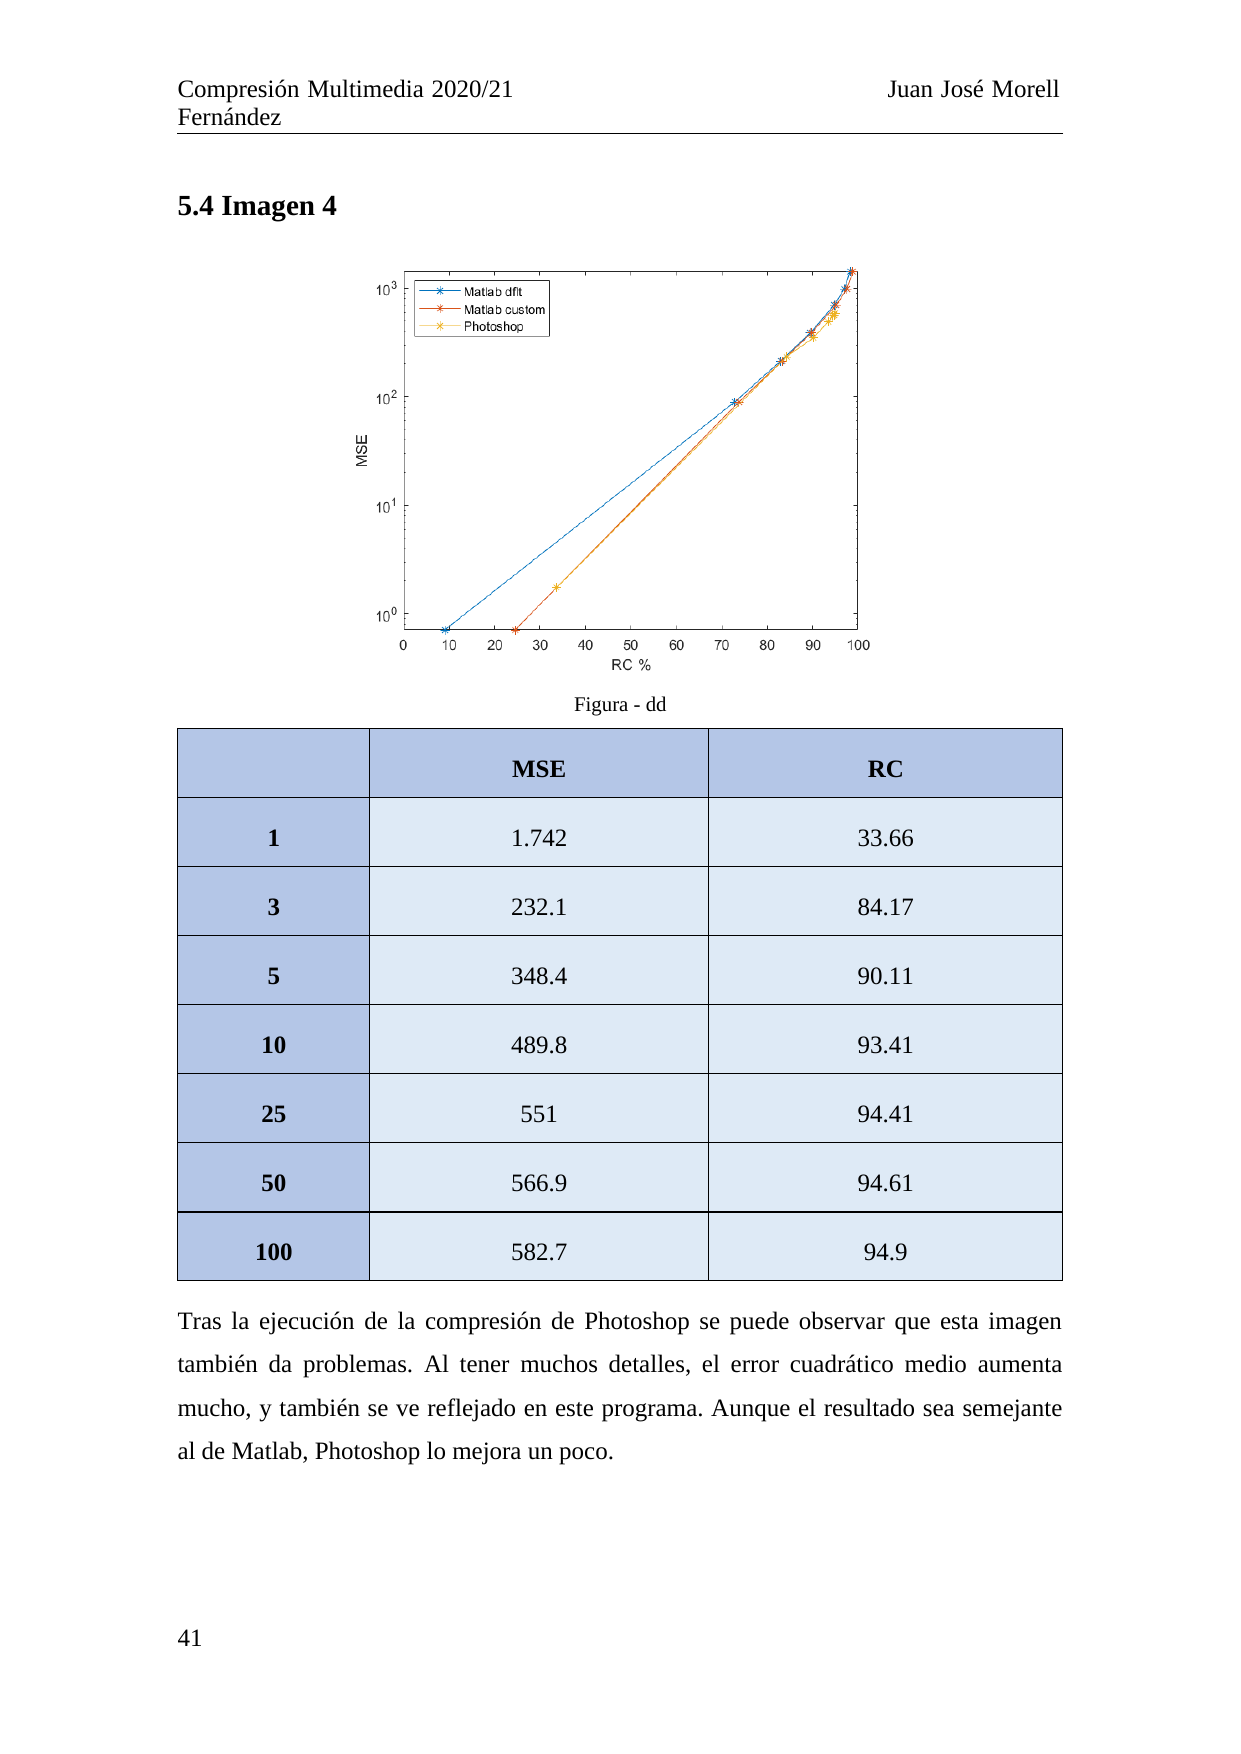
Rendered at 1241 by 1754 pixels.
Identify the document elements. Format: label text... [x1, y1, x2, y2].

table_cell 3 [178, 867, 369, 935]
table_header RC [709, 729, 1062, 797]
table_cell 94.41 [709, 1074, 1062, 1142]
table_cell 90.11 [709, 936, 1062, 1004]
table_cell 348.4 [370, 936, 708, 1004]
table_header [178, 729, 369, 797]
table_cell 5 [178, 936, 369, 1004]
table_cell 566.9 [370, 1143, 708, 1211]
table_cell 100 [178, 1213, 369, 1280]
text Figura - dd [177, 692, 1063, 716]
subtitle 5.4 Imagen 4 [177, 188, 1063, 222]
table_cell 94.9 [709, 1213, 1062, 1280]
text Tras la ejecución de la compresión de Photoshop se puede observar que esta imagen también da problemas. Al tener muchos detalles, el error cuadrático medio aumenta mucho, y también se ve reflejado en este programa. Aunque el resultado sea semejante al de Matlab, Photoshop lo mejora un poco. [177, 1306, 1063, 1464]
table_cell 582.7 [370, 1213, 708, 1280]
table_cell 25 [178, 1074, 369, 1142]
table_cell 551 [370, 1074, 708, 1142]
table_header MSE [370, 729, 708, 797]
table_cell 84.17 [709, 867, 1062, 935]
table_cell 33.66 [709, 798, 1062, 866]
table_cell 10 [178, 1005, 369, 1073]
table_cell 1.742 [370, 798, 708, 866]
table_cell 489.8 [370, 1005, 708, 1073]
picture [327, 238, 913, 678]
table_cell 94.61 [709, 1143, 1062, 1211]
table_cell 232.1 [370, 867, 708, 935]
table_cell 50 [178, 1143, 369, 1211]
table_cell 93.41 [709, 1005, 1062, 1073]
table_cell 1 [178, 798, 369, 866]
